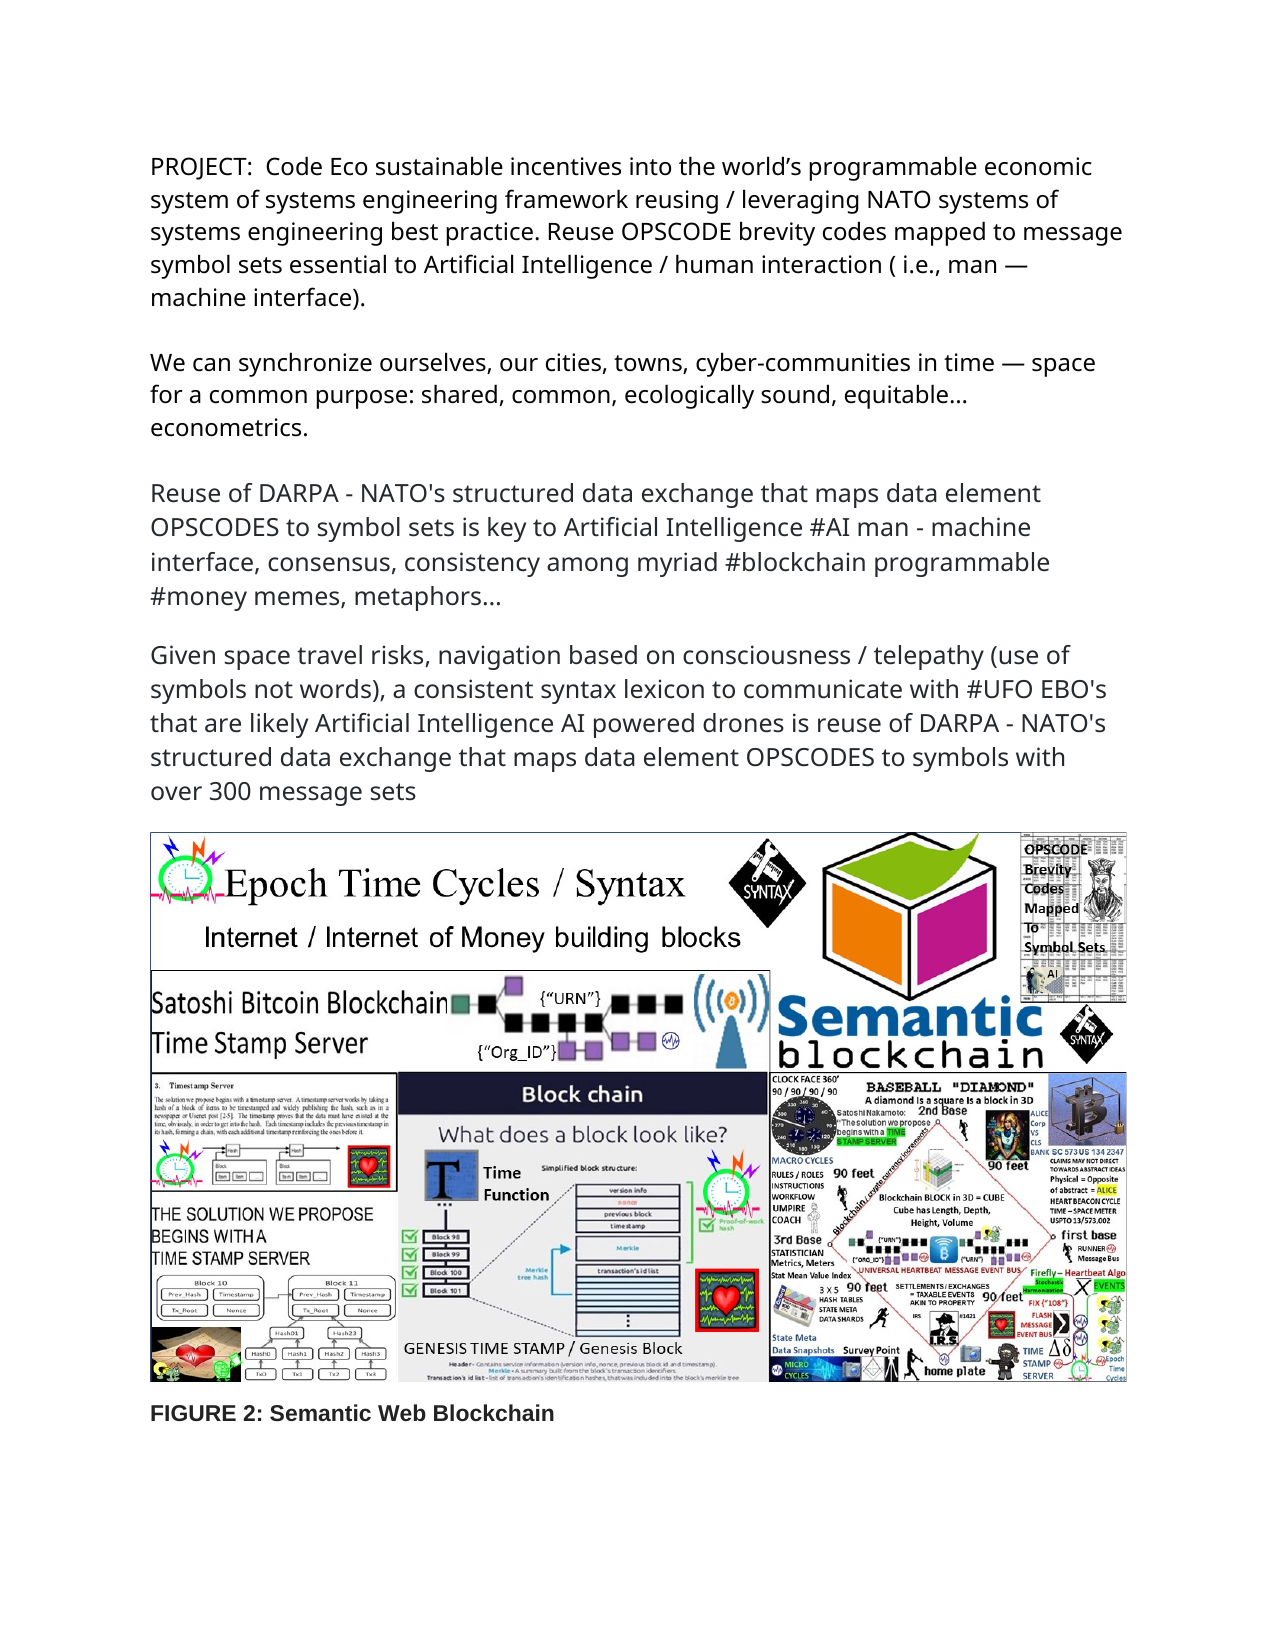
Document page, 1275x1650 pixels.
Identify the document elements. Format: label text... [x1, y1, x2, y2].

text FIGURE 2: Semantic Web Blockchain [150, 1400, 1125, 1427]
text PROJECT: Code Eco sustainable incentives into the world’s programmable economic system of systems engineering framework reusing / leveraging NATO systems of systems engineering best practice. Reuse OPSCODE brevity codes mapped to message symbol sets essential to Artificial Intelligence / human interaction ( i.e., man — machine interface). [150, 150, 1125, 313]
text Given space travel risks, navigation based on consciousness / telepathy (use of symbols not words), a consistent syntax lexicon to communicate with #UFO EBO's that are likely Artificial Intelligence AI powered drones is reuse of DARPA - NATO's structured data exchange that maps data element OPSCODES to symbols with over 300 message sets [150, 637, 1125, 808]
picture [150, 832, 1127, 1382]
text Reuse of DARPA - NATO's structured data exchange that maps data element OPSCODES to symbol sets is key to Artificial Intelligence #AI man - machine interface, consensus, consistency among myriad #blockchain programmable #money memes, metaphors… [150, 476, 1125, 612]
text We can synchronize ourselves, our cities, towns, cyber-communities in time — space for a common purpose: shared, common, ecologically sound, equitable… econometrics. [150, 346, 1125, 443]
